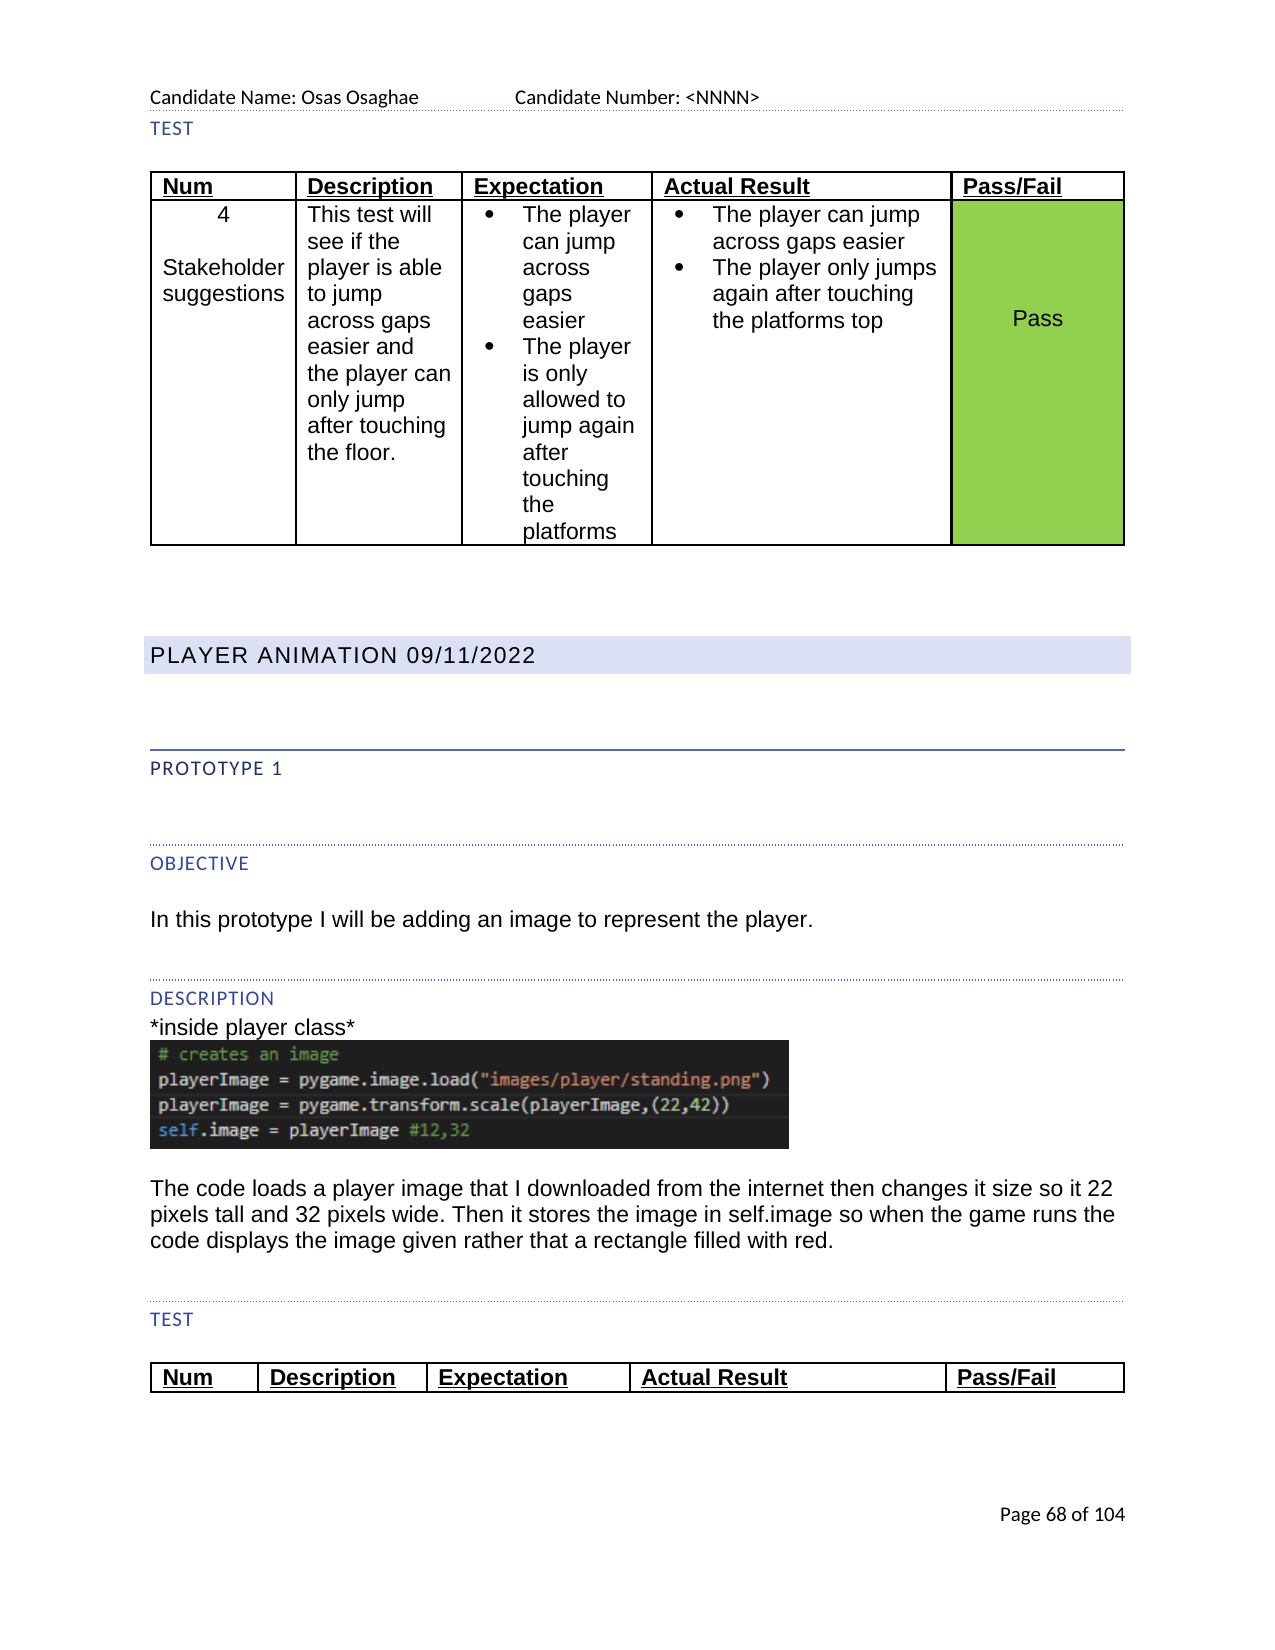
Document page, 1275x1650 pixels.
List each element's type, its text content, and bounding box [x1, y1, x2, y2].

table_header Pass/Fail [953, 173, 1123, 199]
subtitle Objective [150, 844, 1125, 876]
table_cell Pass [953, 201, 1123, 544]
table_header Pass/Fail [947, 1364, 1123, 1391]
text *inside player class* [150, 1014, 1125, 1040]
subtitle Description [150, 979, 1125, 1010]
picture [150, 1040, 789, 1149]
table_header Description [259, 1364, 426, 1391]
table_header Description [297, 173, 461, 199]
subtitle Test [150, 109, 1125, 141]
subtitle Prototype 1 [150, 751, 1125, 780]
table_cell 4 Stakeholder suggestions [152, 201, 295, 544]
table_header Expectation [428, 1364, 629, 1391]
table_cell This test will see if the player is able to jump across gaps easier and the player can only jump after touching the floor. [297, 201, 461, 544]
table_header Actual Result [653, 173, 950, 199]
table_header Actual Result [631, 1364, 945, 1391]
table_header Num [152, 1364, 257, 1391]
table_cell The player can jump across gaps easier The player only jumps again after touching the platforms top [653, 201, 950, 544]
table_header Expectation [463, 173, 651, 199]
table_cell The player can jump across gaps easier The player is only allowed to jump again after touching the platforms [463, 201, 651, 544]
subtitle Player Animation 09/11/2022 [150, 642, 1125, 668]
text In this prototype I will be adding an image to represent the player. [150, 906, 1125, 932]
table_header Num [152, 173, 295, 199]
text The code loads a player image that I downloaded from the internet then changes it size so it 22 pixels tall and 32 pixels wide. Then it stores the image in self.image so when the game runs the code displays the image given rather that a rectangle filled with red. [150, 1174, 1125, 1254]
subtitle Test [150, 1301, 1125, 1332]
